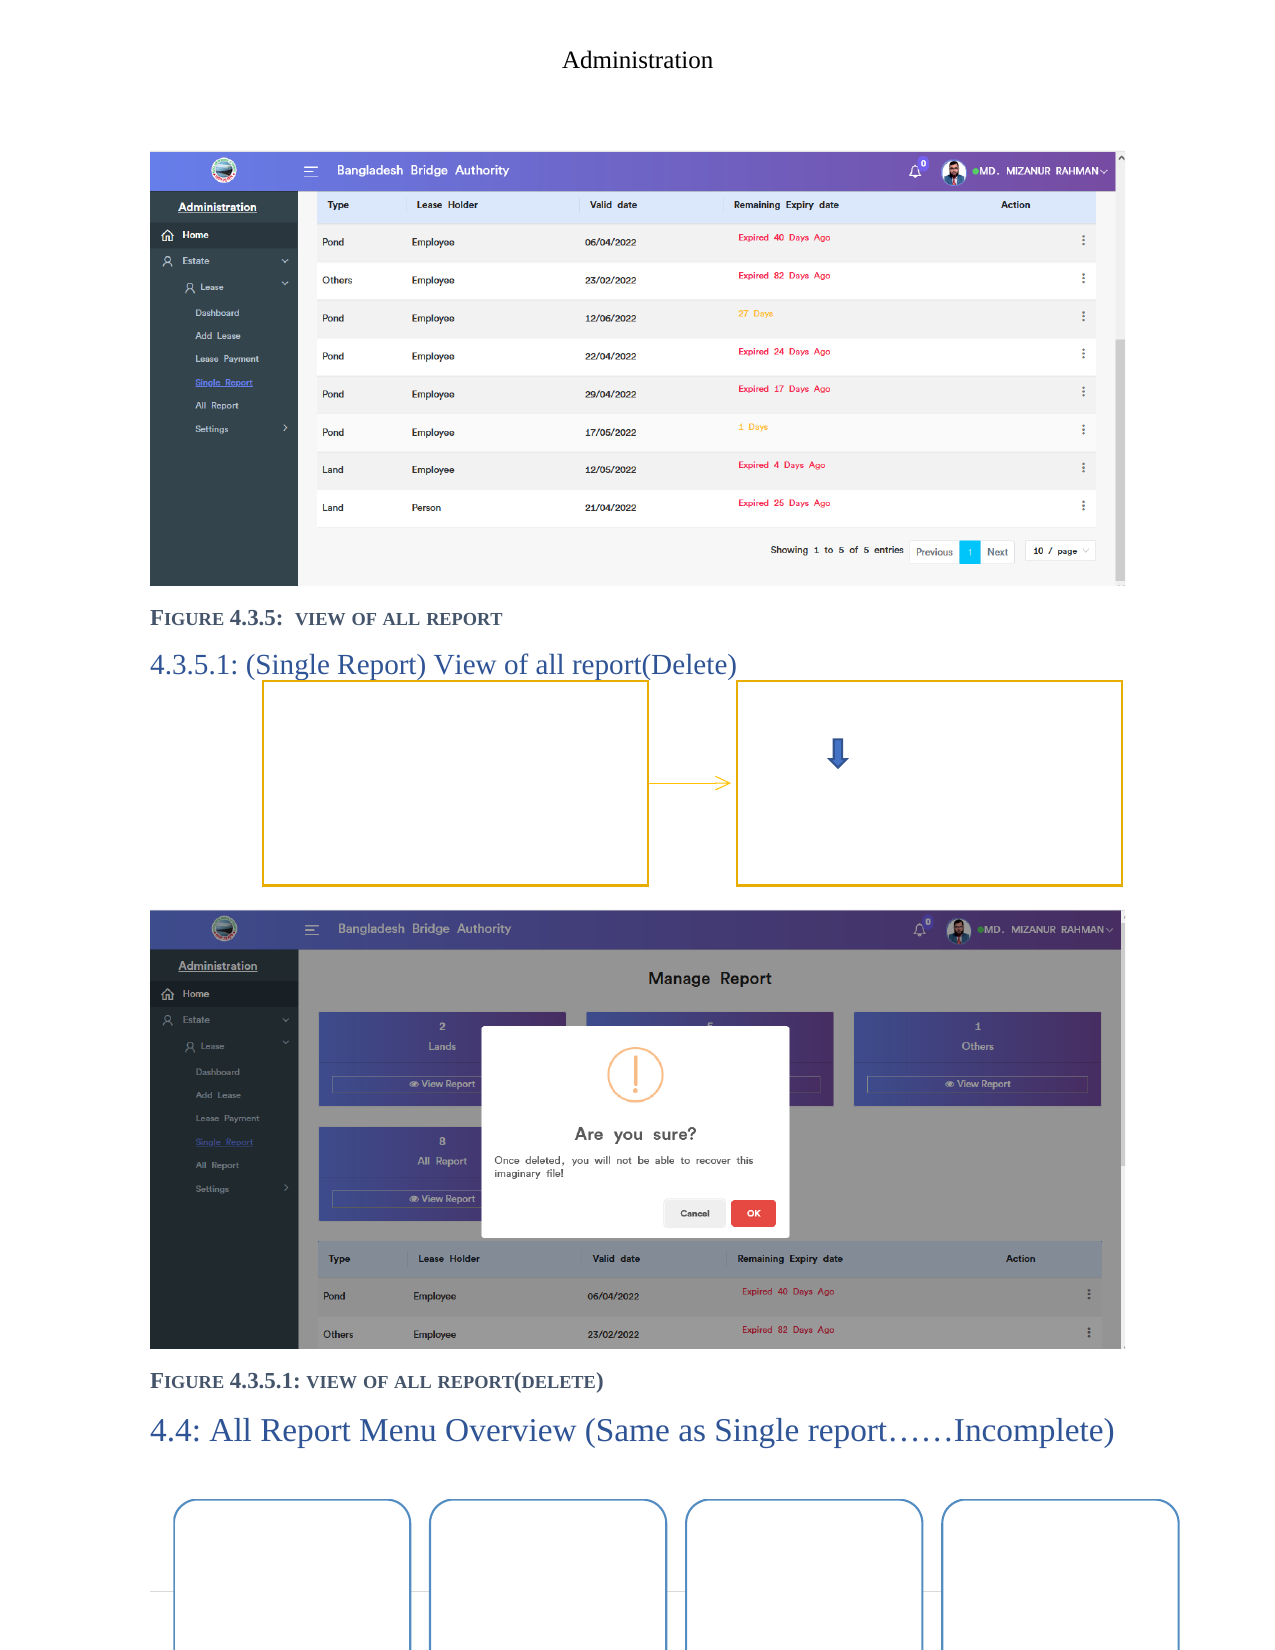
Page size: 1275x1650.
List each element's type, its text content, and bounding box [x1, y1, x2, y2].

subtitle 4.3.5.1: (Single Report) View of all report(Delete) [150, 647, 1125, 681]
picture [150, 150, 1125, 586]
text Figure 4.3.5.1: view of all report(delete) [150, 1367, 1125, 1394]
subtitle 4.4: All Report Menu Overview (Same as Single report……Incomplete) [150, 1410, 1125, 1449]
text Figure 4.3.5: view of all report [150, 604, 1125, 631]
picture [150, 909, 1125, 1349]
